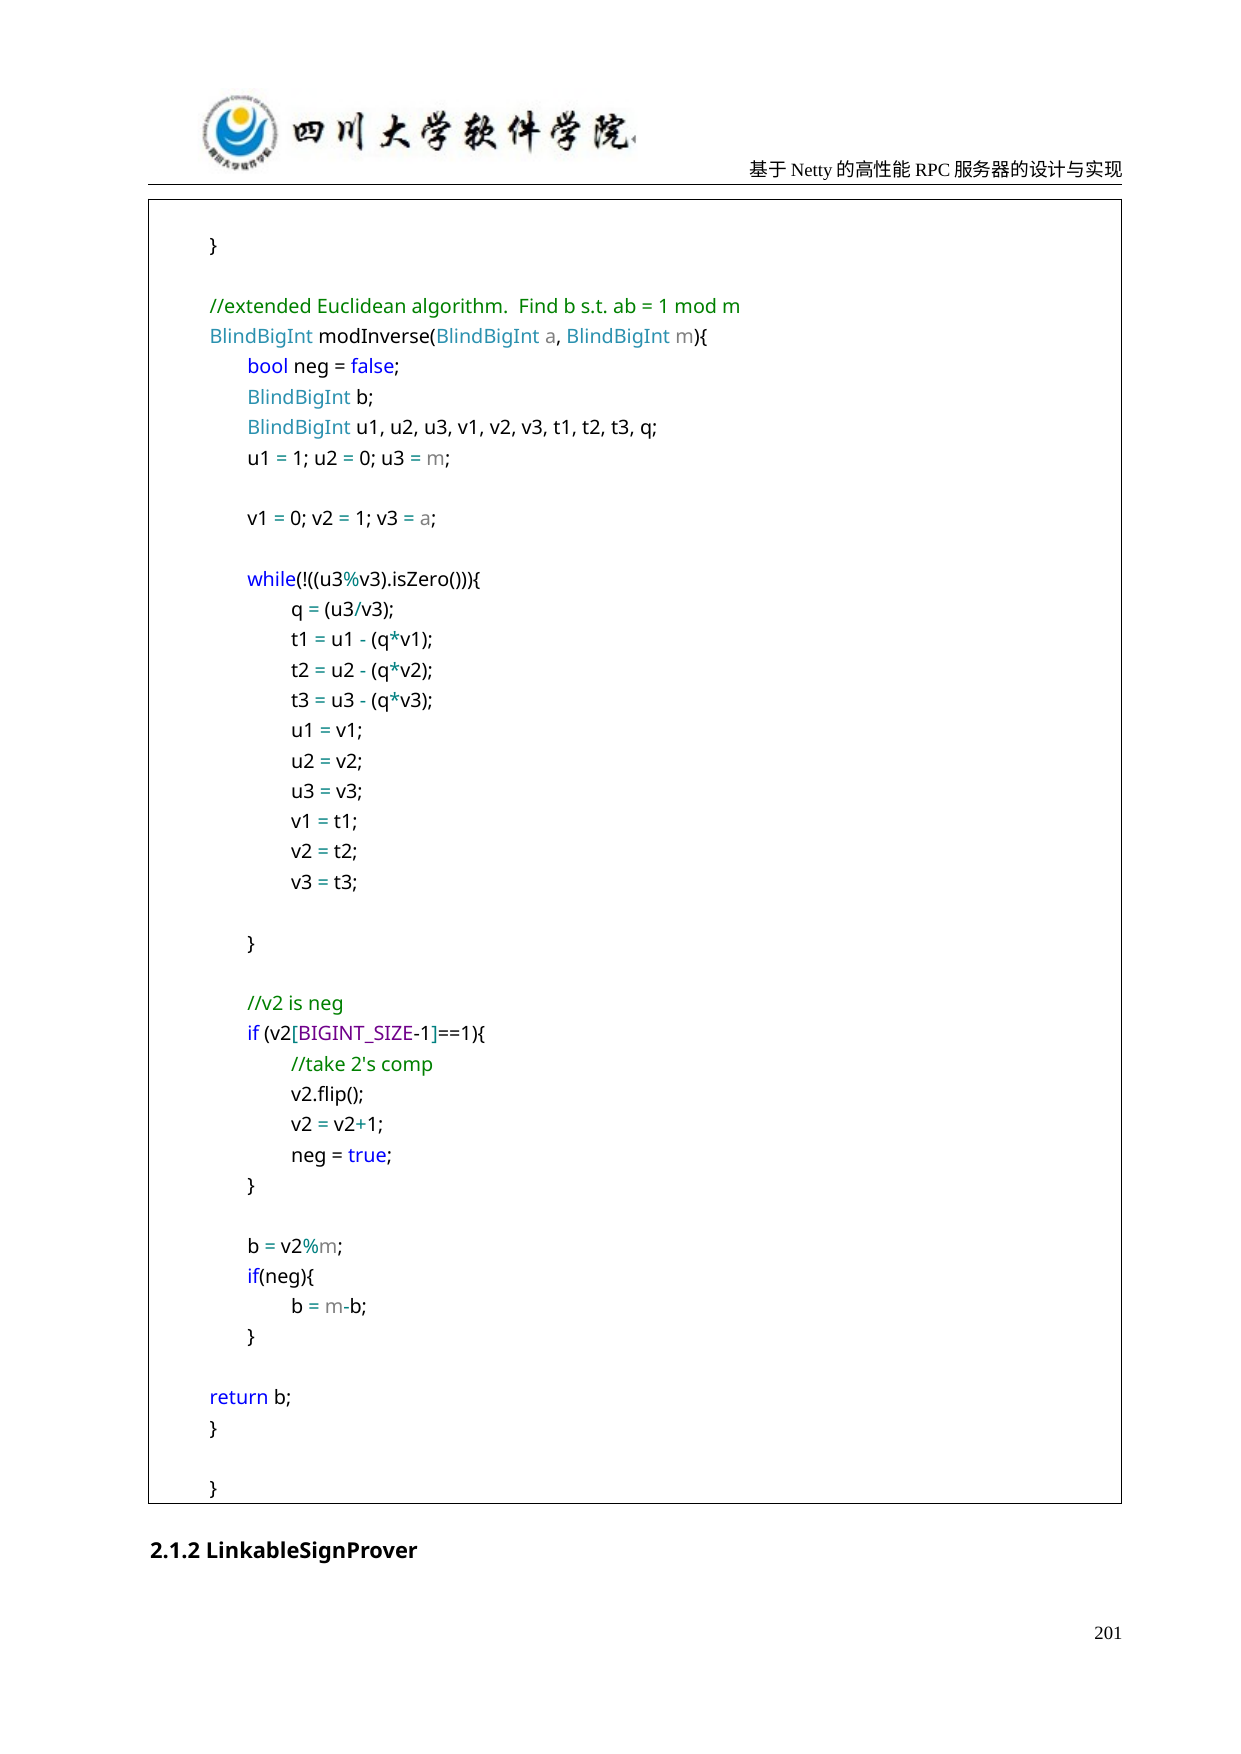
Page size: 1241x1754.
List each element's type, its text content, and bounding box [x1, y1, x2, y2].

picture [197, 88, 639, 177]
text 2.1.2 LinkableSignProver [150, 1534, 1120, 1565]
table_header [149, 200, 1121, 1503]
